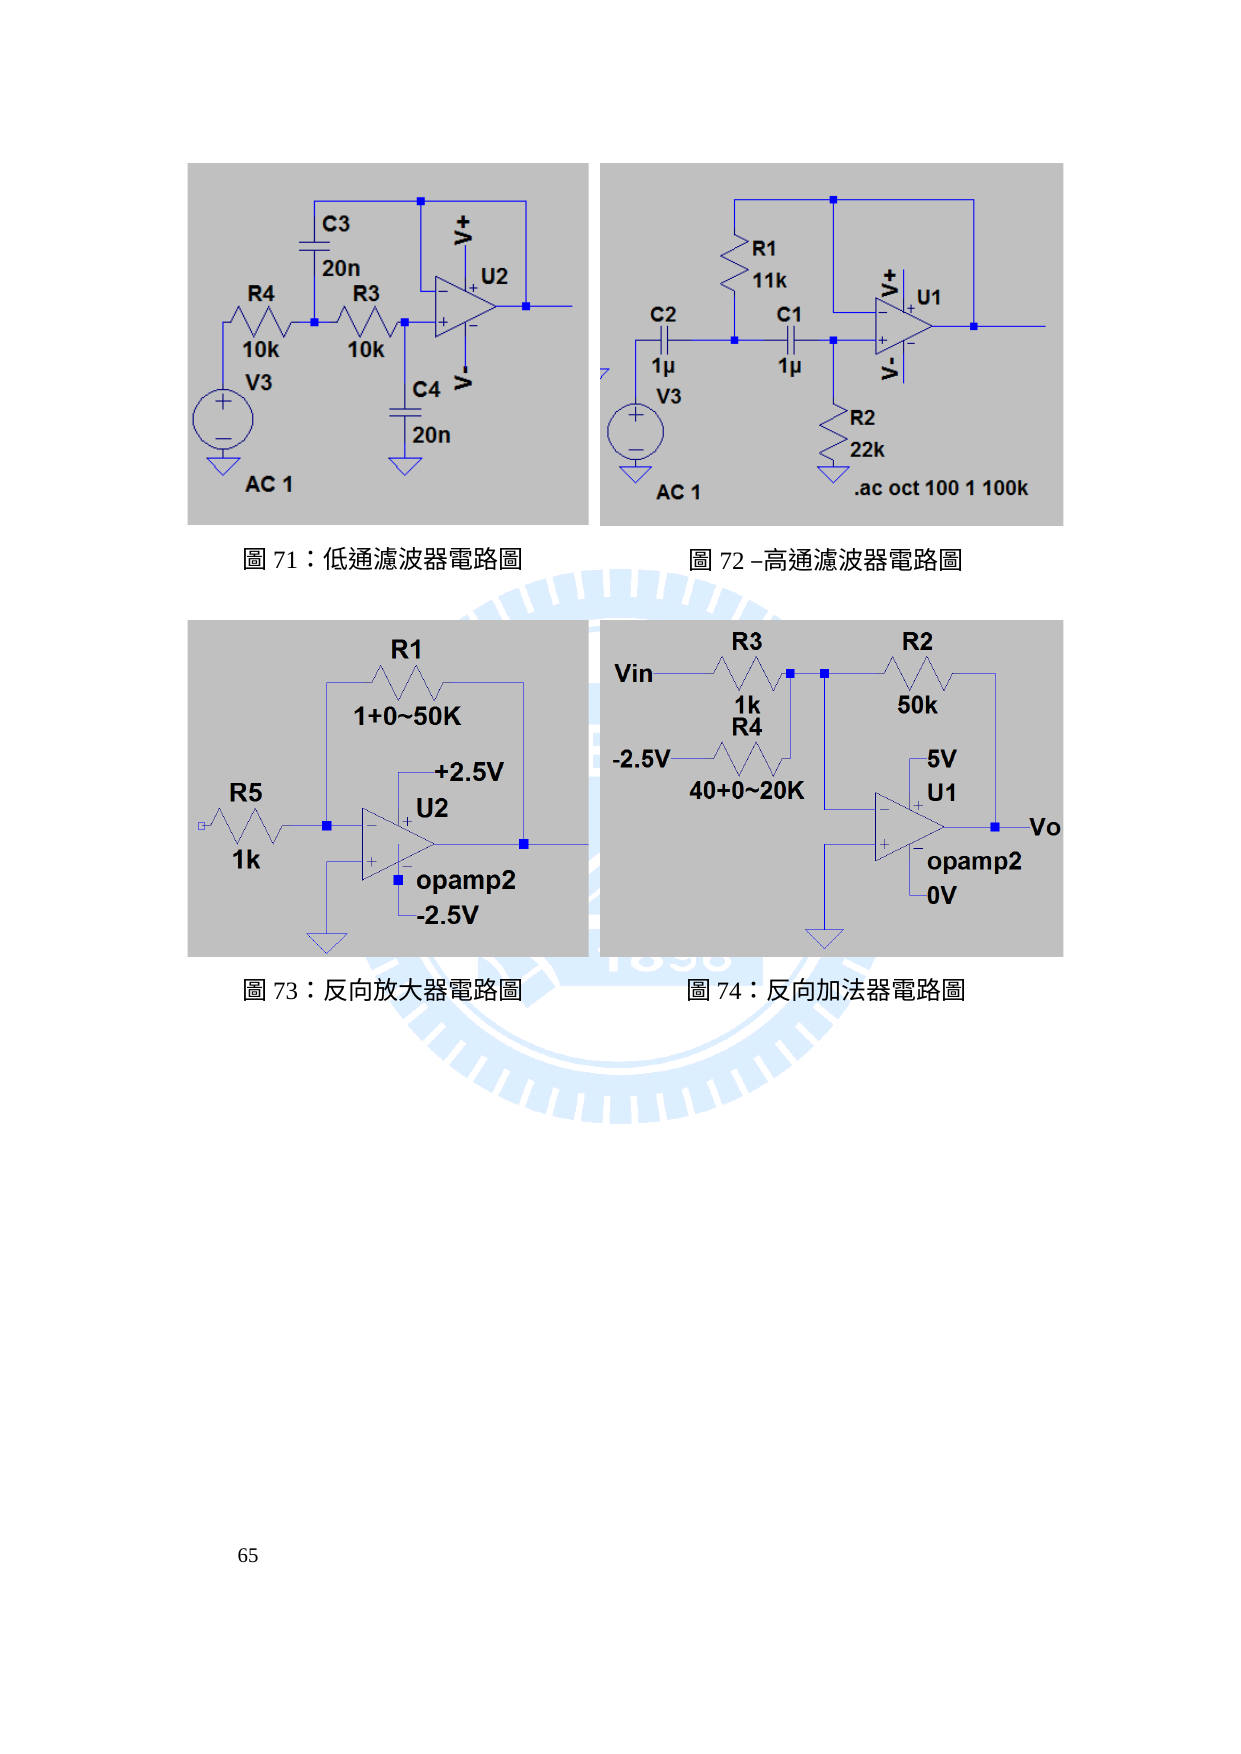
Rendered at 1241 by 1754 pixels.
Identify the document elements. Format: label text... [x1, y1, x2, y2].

table_cell [176, 620, 589, 971]
picture [187, 163, 589, 525]
table_cell 圖 74：反向加法器電路圖 [589, 971, 1063, 1021]
picture [600, 163, 1064, 526]
table_header 圖 71：低通濾波器電路圖 [176, 163, 589, 620]
table_cell [589, 620, 1063, 971]
picture [187, 620, 589, 957]
picture [600, 620, 1064, 957]
table_header 圖 72 –高通濾波器電路圖 [589, 163, 1063, 620]
table_cell 圖 73：反向放大器電路圖 [176, 971, 589, 1021]
